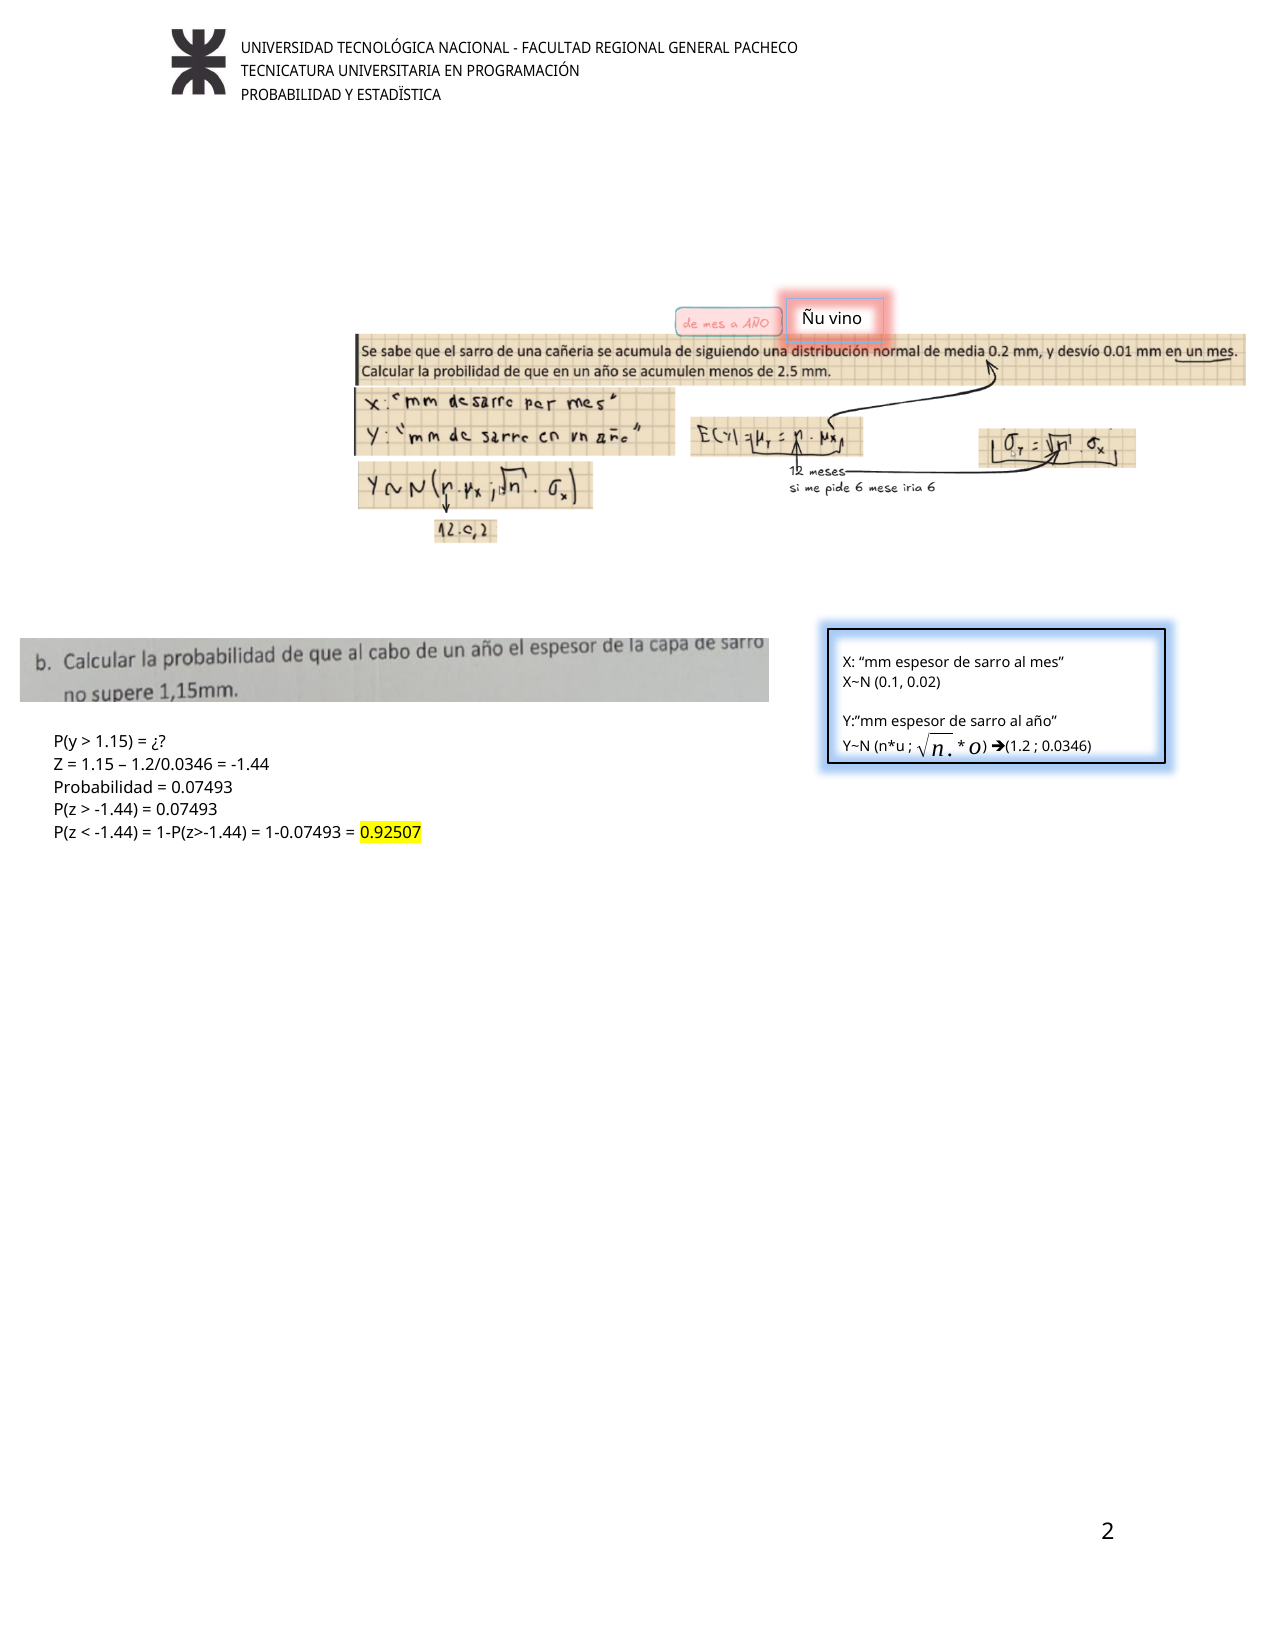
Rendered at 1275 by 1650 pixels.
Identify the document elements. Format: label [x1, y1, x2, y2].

picture [171, 27, 228, 95]
picture [349, 304, 1246, 548]
picture [19, 638, 769, 702]
picture [799, 311, 872, 331]
